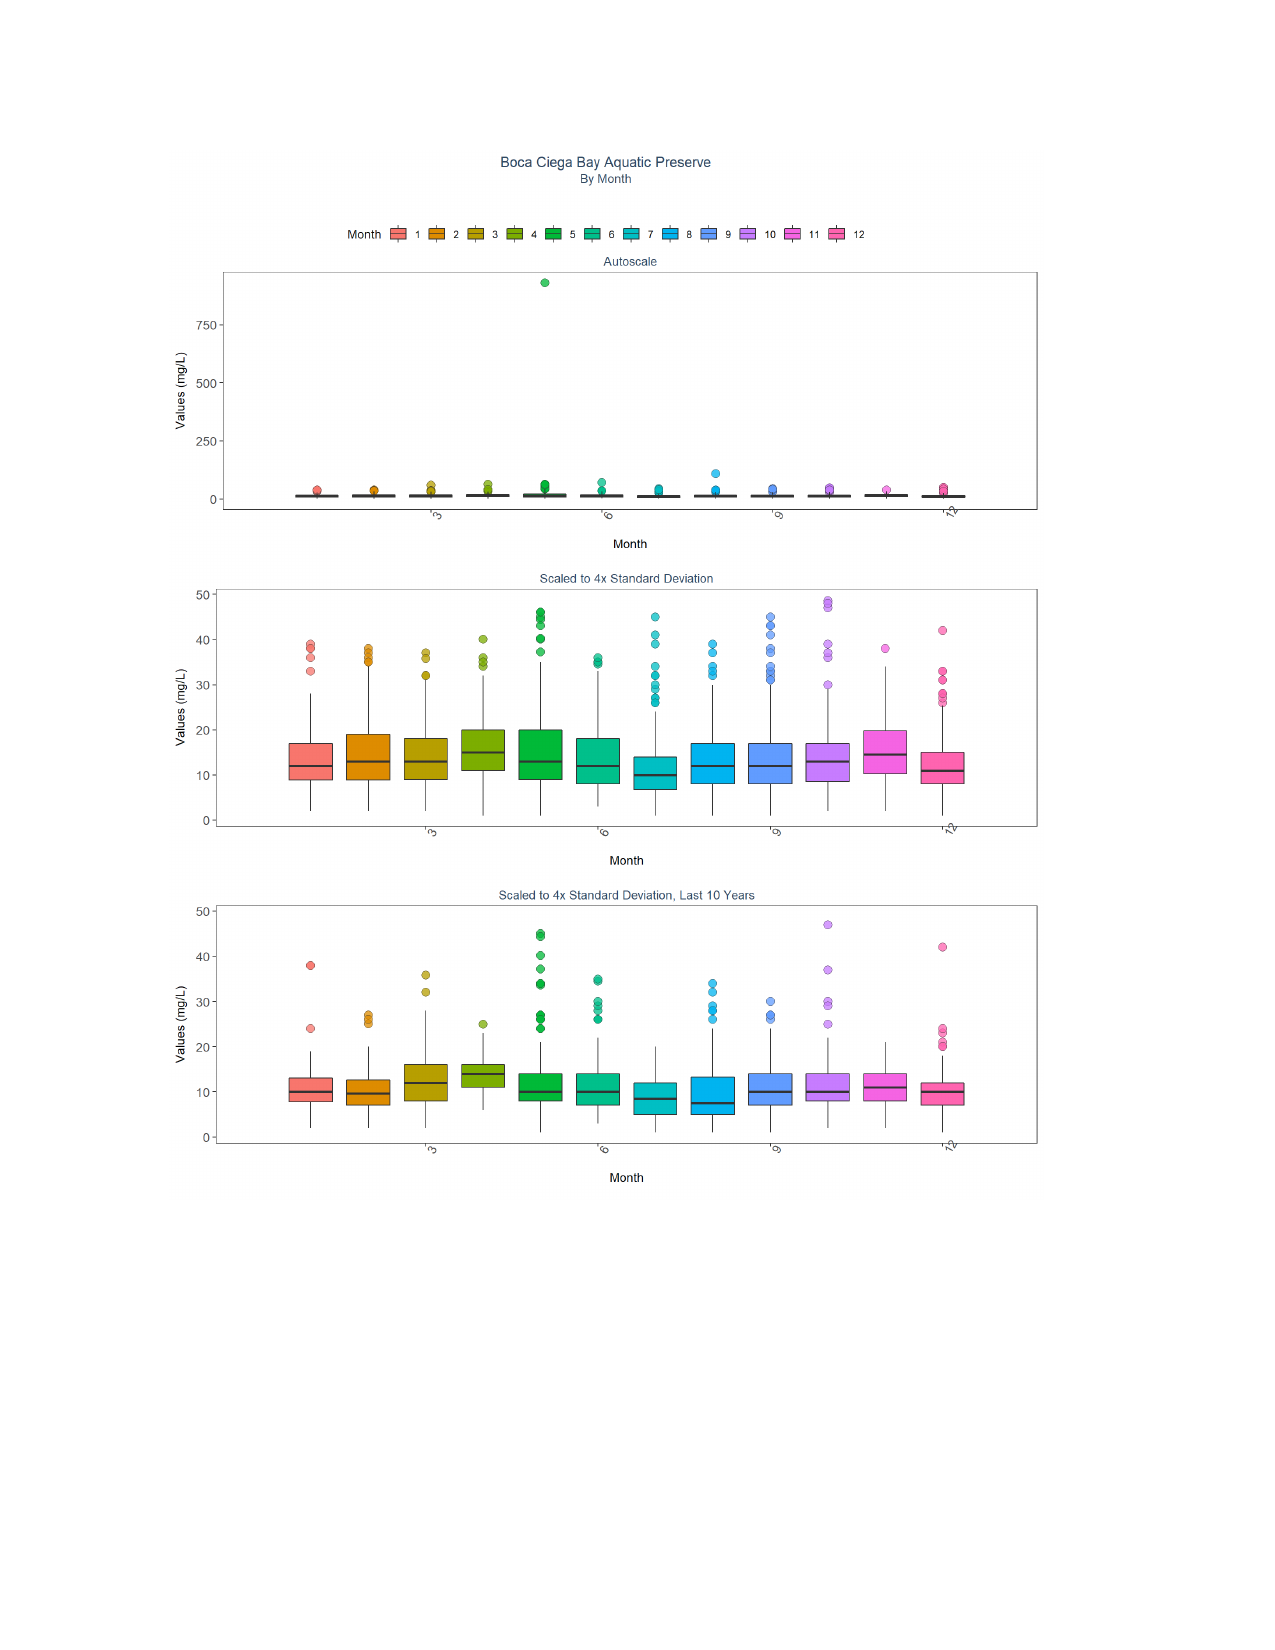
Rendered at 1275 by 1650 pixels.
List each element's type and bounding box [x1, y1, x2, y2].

picture [168, 150, 1044, 1200]
